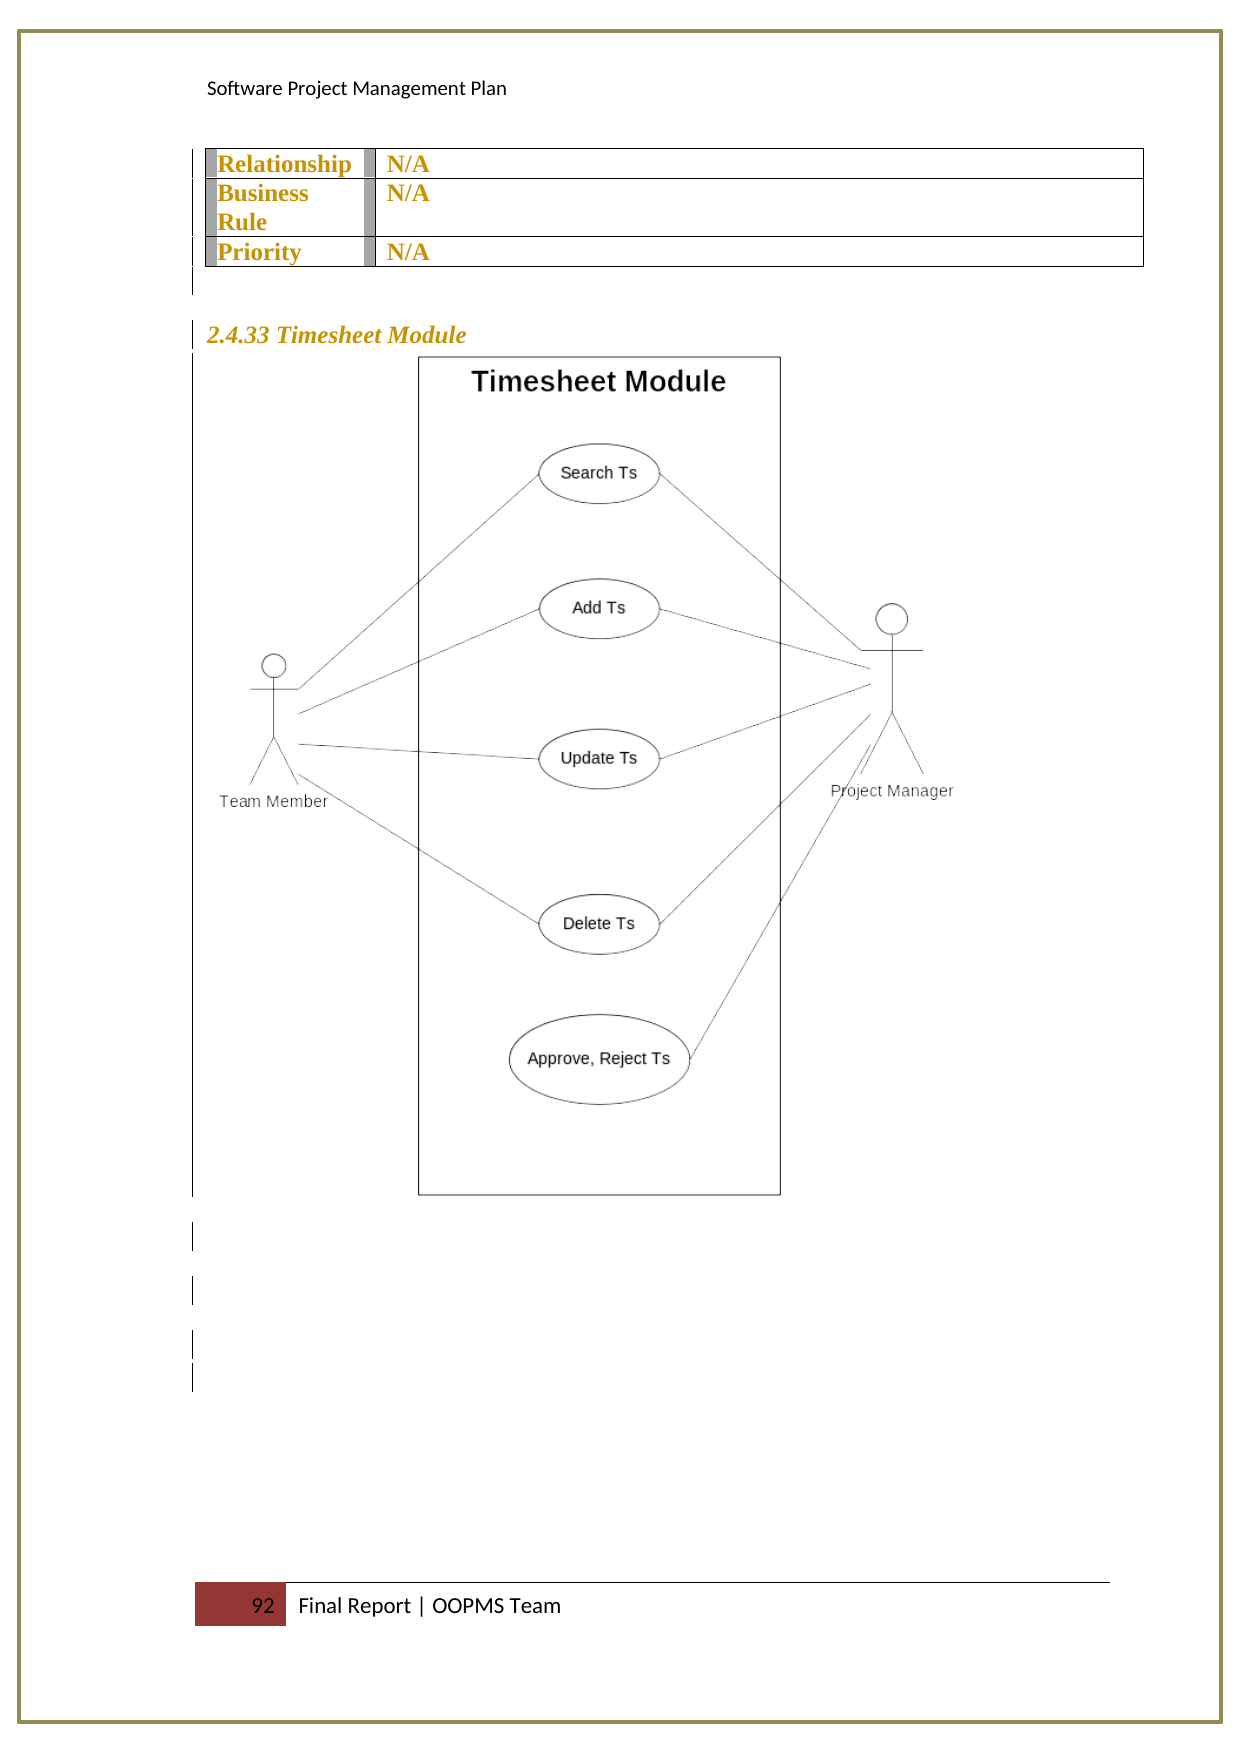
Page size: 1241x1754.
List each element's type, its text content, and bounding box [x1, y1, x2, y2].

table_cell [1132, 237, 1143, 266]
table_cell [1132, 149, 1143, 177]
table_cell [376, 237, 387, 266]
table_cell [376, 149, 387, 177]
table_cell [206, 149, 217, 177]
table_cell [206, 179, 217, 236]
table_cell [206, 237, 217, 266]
subtitle 2.4.33 Timesheet Module [207, 320, 1122, 349]
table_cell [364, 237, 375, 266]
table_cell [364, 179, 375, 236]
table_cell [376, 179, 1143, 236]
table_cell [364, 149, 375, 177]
